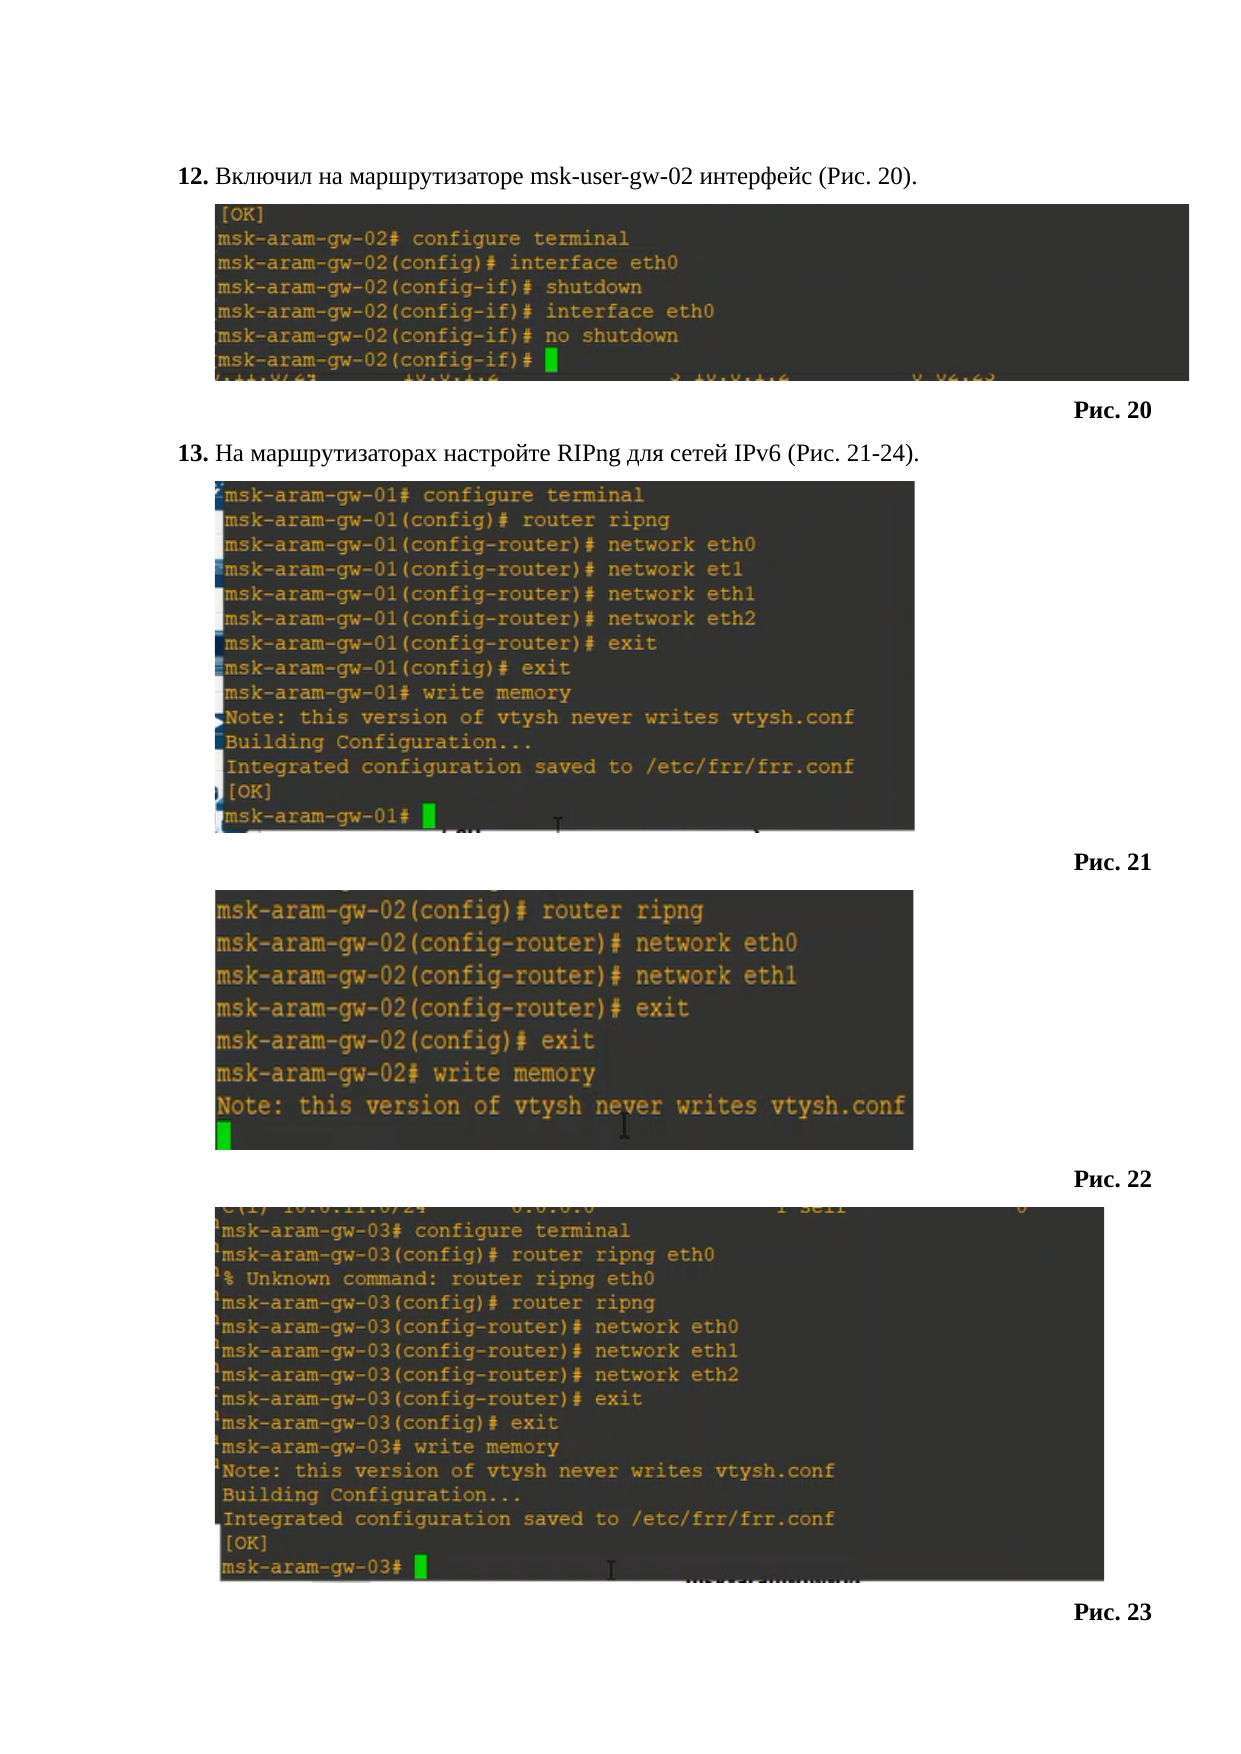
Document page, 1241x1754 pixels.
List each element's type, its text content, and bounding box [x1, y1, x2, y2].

list Рис. 23 [215, 1597, 1152, 1626]
list Рис. 20 [215, 395, 1152, 424]
picture [214, 890, 914, 1150]
list Включил на маршрутизаторе msk-user-gw-02 интерфейс (Рис. 20). [177, 161, 1152, 190]
picture [214, 1207, 1105, 1583]
list Рис. 21 [215, 847, 1152, 876]
list Рис. 22 [215, 1164, 1152, 1193]
picture [214, 481, 915, 833]
list На маршрутизаторах настройте RIPng для сетей IPv6 (Рис. 21-24). [177, 438, 1152, 467]
picture [214, 204, 1190, 381]
